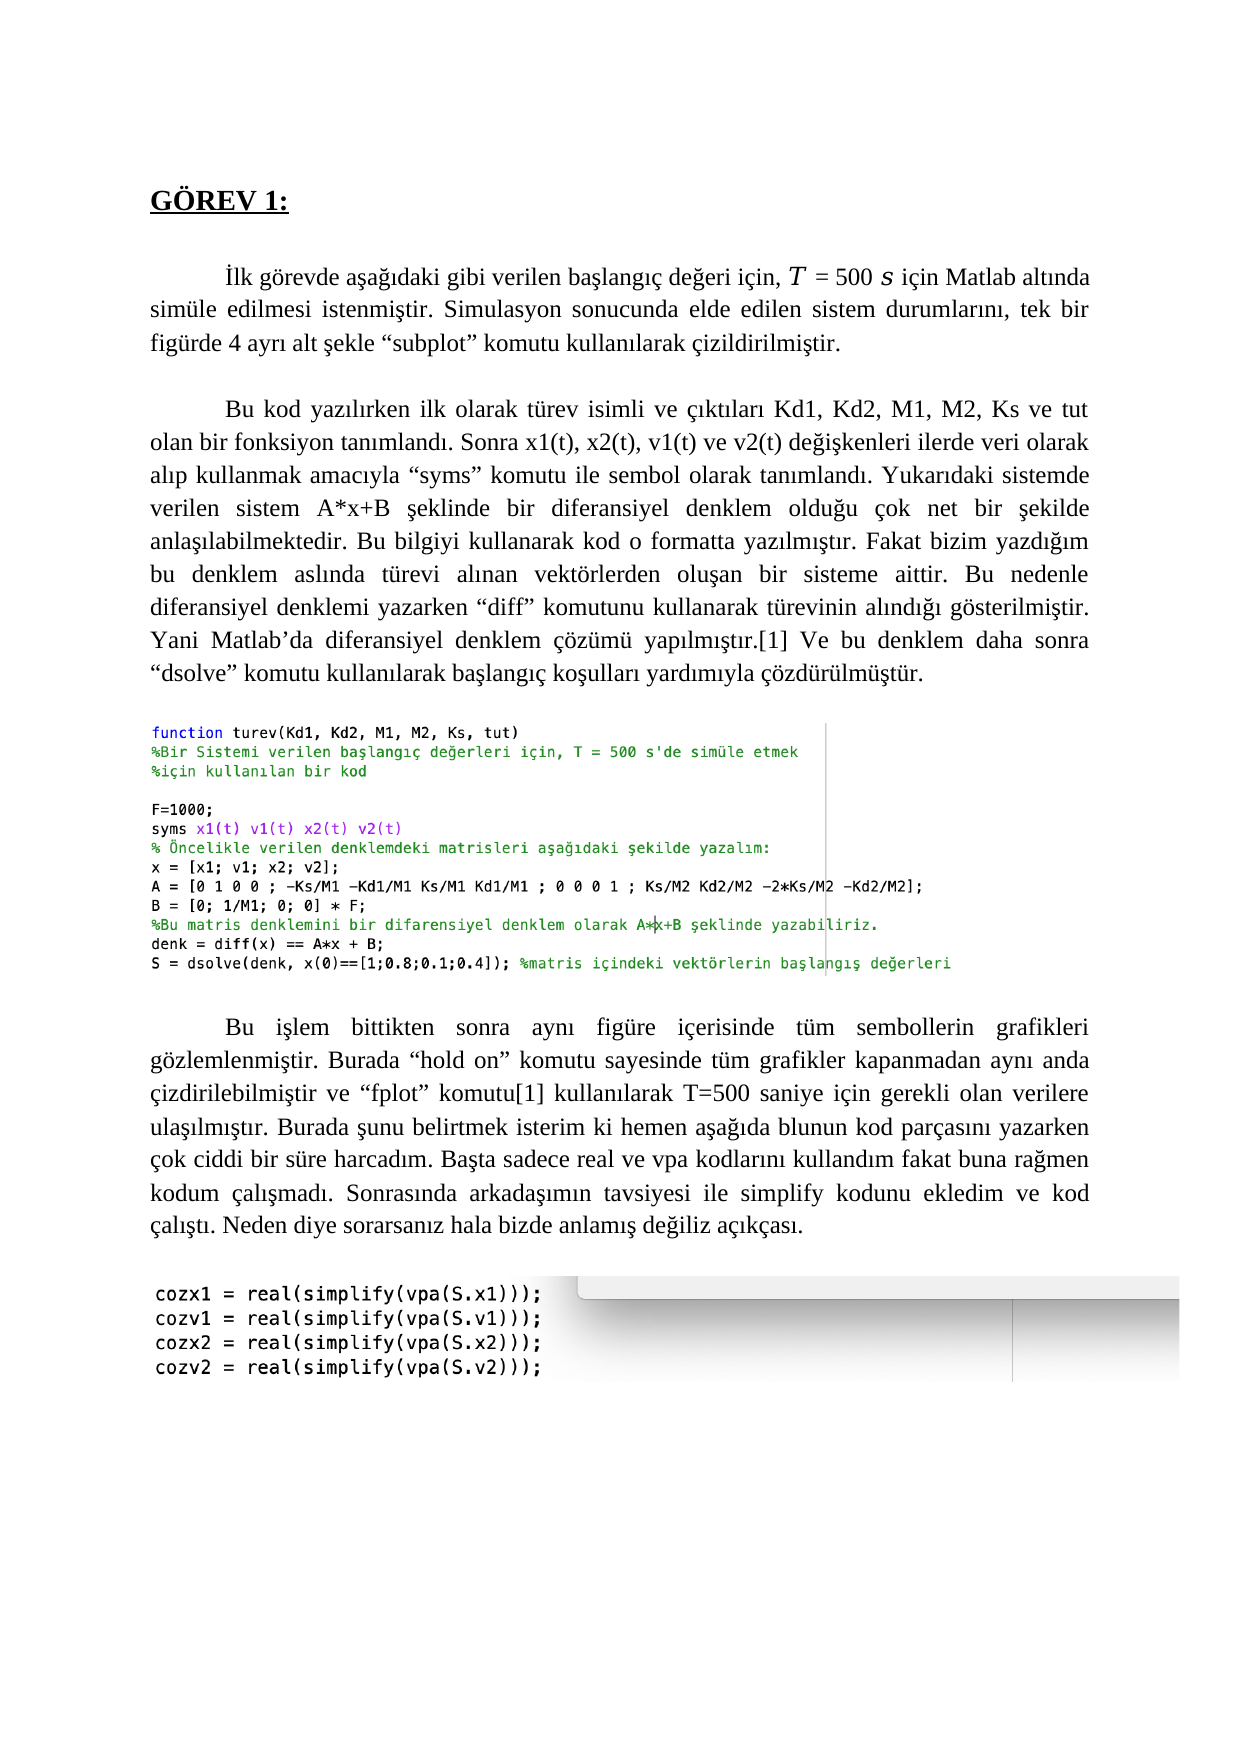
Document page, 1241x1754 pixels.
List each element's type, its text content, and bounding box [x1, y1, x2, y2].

text İlk görevde aşağıdaki gibi verilen başlangıç değeri için, 𝑇 = 500 𝑠 için Matlab altında simüle edilmesi istenmiştir. Simulasyon sonucunda elde edilen sistem durumlarını, tek bir figürde 4 ayrı alt şekle “subplot” komutu kullanılarak çizildirilmiştir. [150, 260, 1090, 356]
text GÖREV 1: [150, 183, 1090, 217]
picture [150, 1276, 1180, 1382]
text Bu işlem bittikten sonra aynı figüre içerisinde tüm sembollerin grafikleri gözlemlenmiştir. Burada “hold on” komutu sayesinde tüm grafikler kapanmadan aynı anda çizdirilebilmiştir ve “fplot” komutu[1] kullanılarak T=500 saniye için gerekli olan verilere ulaşılmıştır. Burada şunu belirtmek isterim ki hemen aşağıda blunun kod parçasını yazarken çok ciddi bir süre harcadım. Başta sadece real ve vpa kodlarını kullandım fakat buna rağmen kodum çalışmadı. Sonrasında arkadaşımın tavsiyesi ile simplify kodunu ekledim ve kod çalıştı. Neden diye sorarsanız hala bizde anlamış değiliz açıkçası. [150, 1012, 1090, 1239]
picture [150, 723, 953, 976]
text Bu kod yazılırken ilk olarak türev isimli ve çıktıları Kd1, Kd2, M1, M2, Ks ve tut olan bir fonksiyon tanımlandı. Sonra x1(t), x2(t), v1(t) ve v2(t) değişkenleri ilerde veri olarak alıp kullanmak amacıyla “syms” komutu ile sembol olarak tanımlandı. Yukarıdaki sistemde verilen sistem A*x+B şeklinde bir diferansiyel denklem olduğu çok net bir şekilde anlaşılabilmektedir. Bu bilgiyi kullanarak kod o formatta yazılmıştır. Fakat bizim yazdığım bu denklem aslında türevi alınan vektörlerden oluşan bir sisteme aittir. Bu nedenle diferansiyel denklemi yazarken “diff” komutunu kullanarak türevinin alındığı gösterilmiştir. Yani Matlab’da diferansiyel denklem çözümü yapılmıştır.[1] Ve bu denklem daha sonra “dsolve” komutu kullanılarak başlangıç koşulları yardımıyla çözdürülmüştür. [150, 394, 1090, 687]
